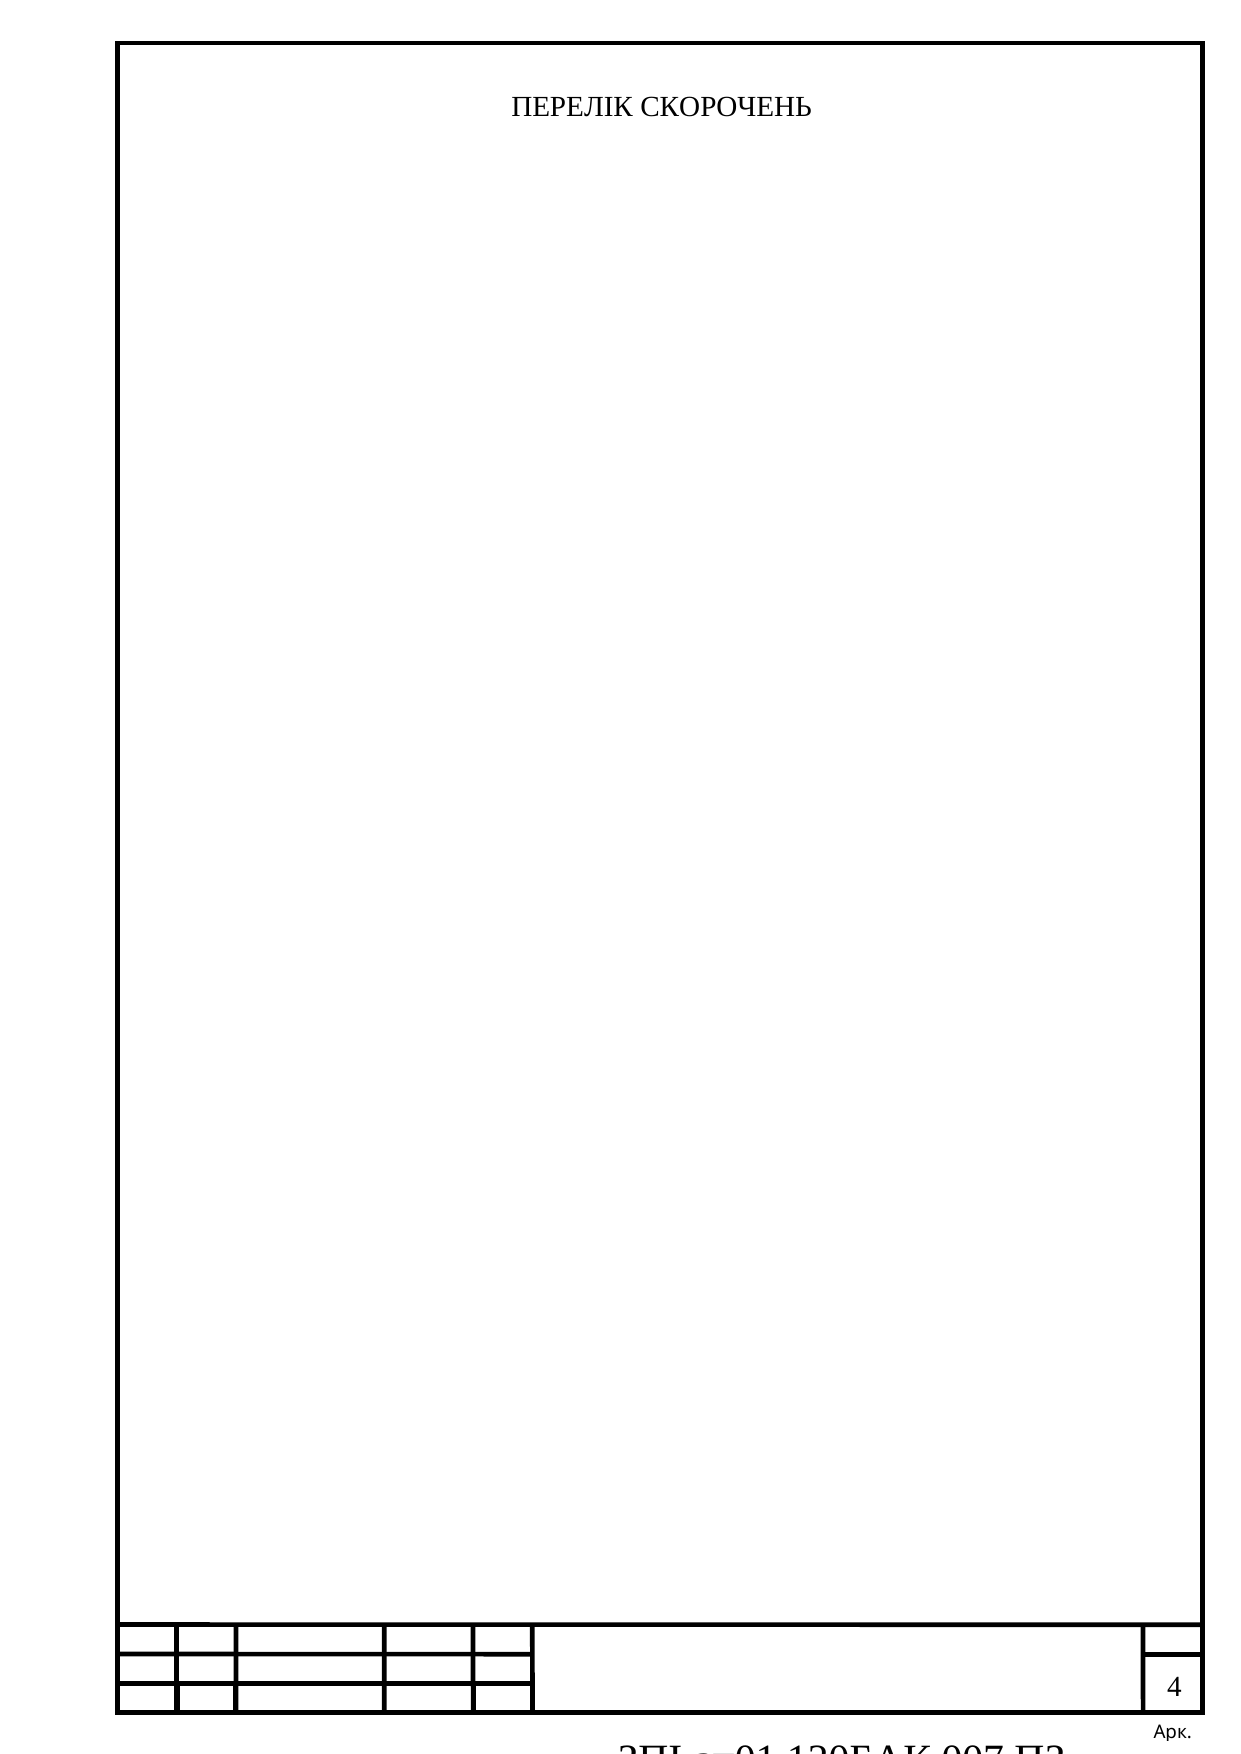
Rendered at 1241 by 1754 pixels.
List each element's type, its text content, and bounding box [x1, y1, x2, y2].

subtitle ПЕРЕЛІК СКОРОЧЕНЬ [148, 89, 1175, 122]
